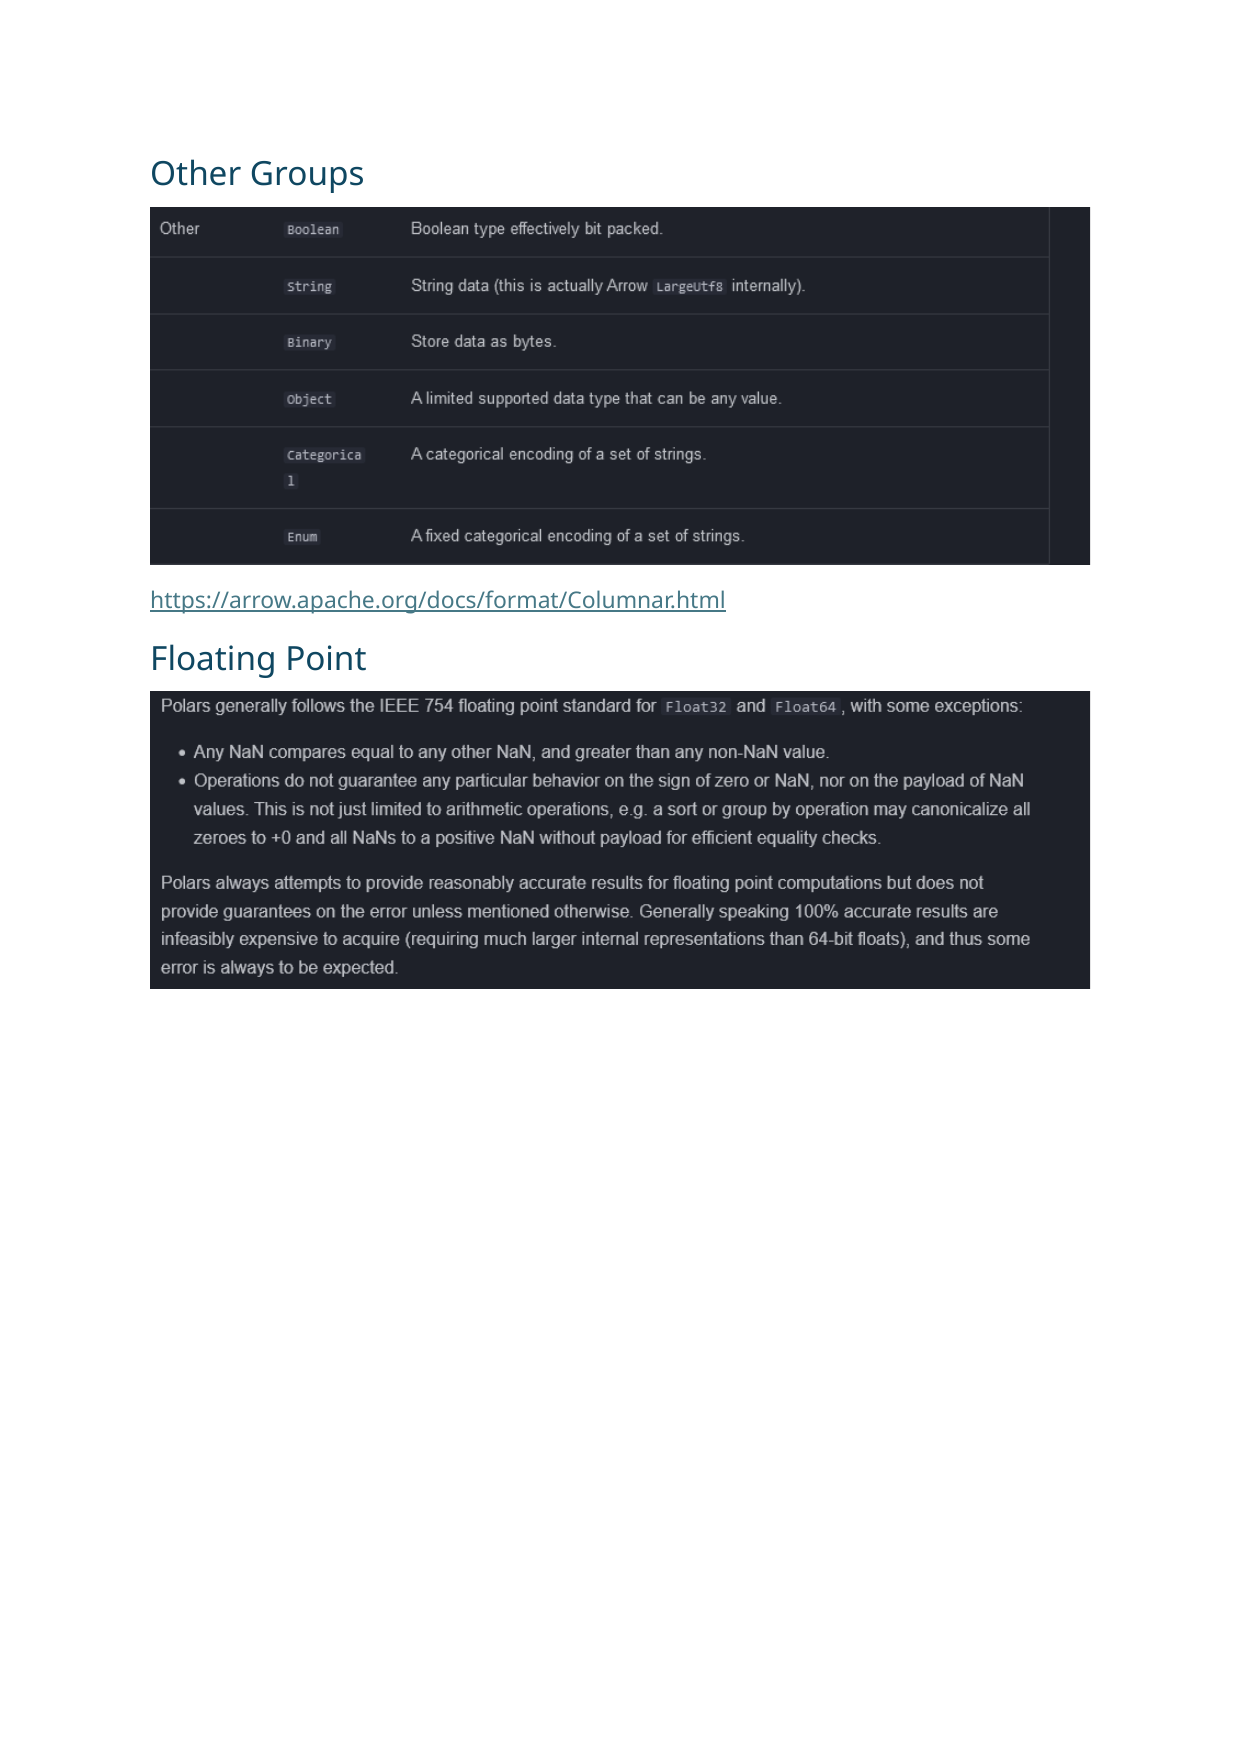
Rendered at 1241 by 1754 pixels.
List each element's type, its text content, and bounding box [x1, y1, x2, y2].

text https://arrow.apache.org/docs/format/Columnar.html [150, 584, 1090, 615]
picture [150, 207, 1091, 565]
subtitle Other Groups [150, 150, 1090, 195]
subtitle Floating Point [150, 634, 1090, 680]
picture [150, 691, 1091, 989]
